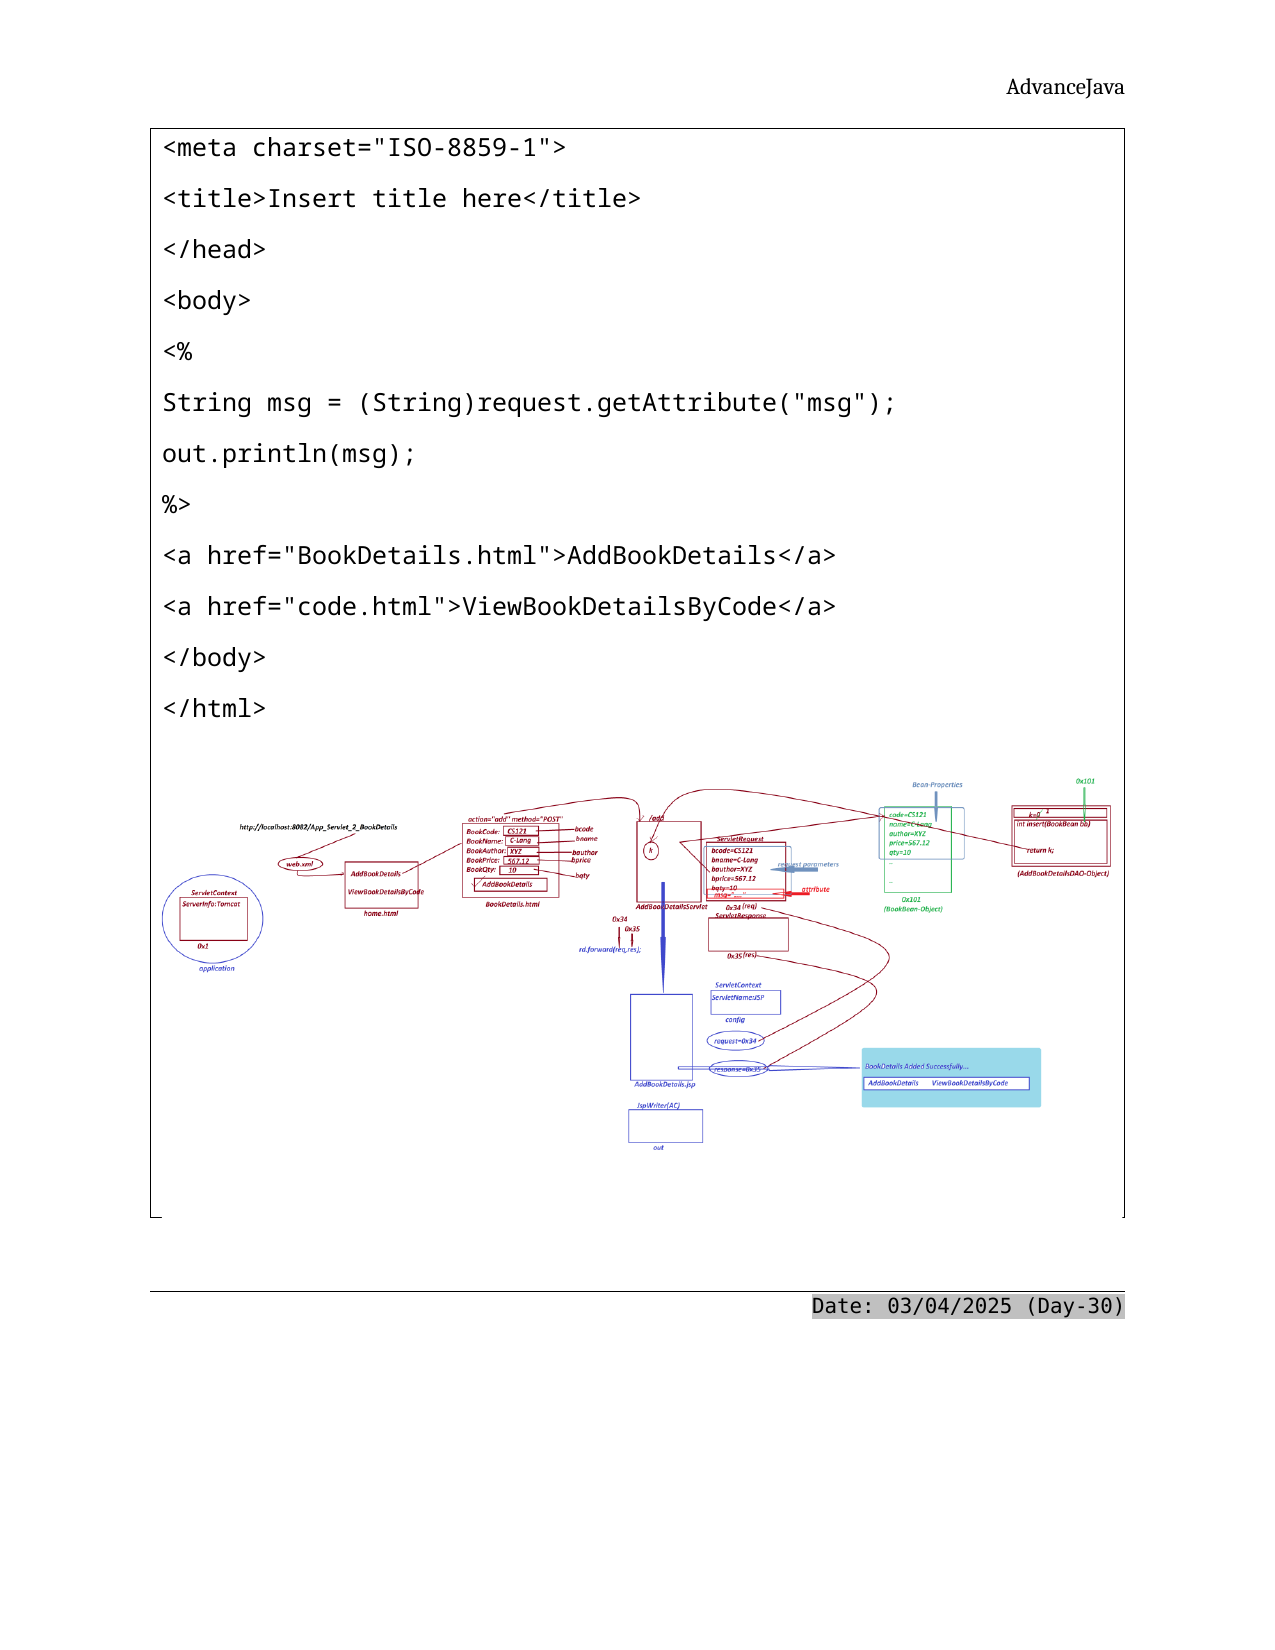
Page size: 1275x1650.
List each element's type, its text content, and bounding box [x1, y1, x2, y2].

text Date: 03/04/2025 (Day-30) [150, 1292, 1125, 1319]
picture [161, 771, 1123, 1218]
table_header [151, 129, 1124, 1217]
